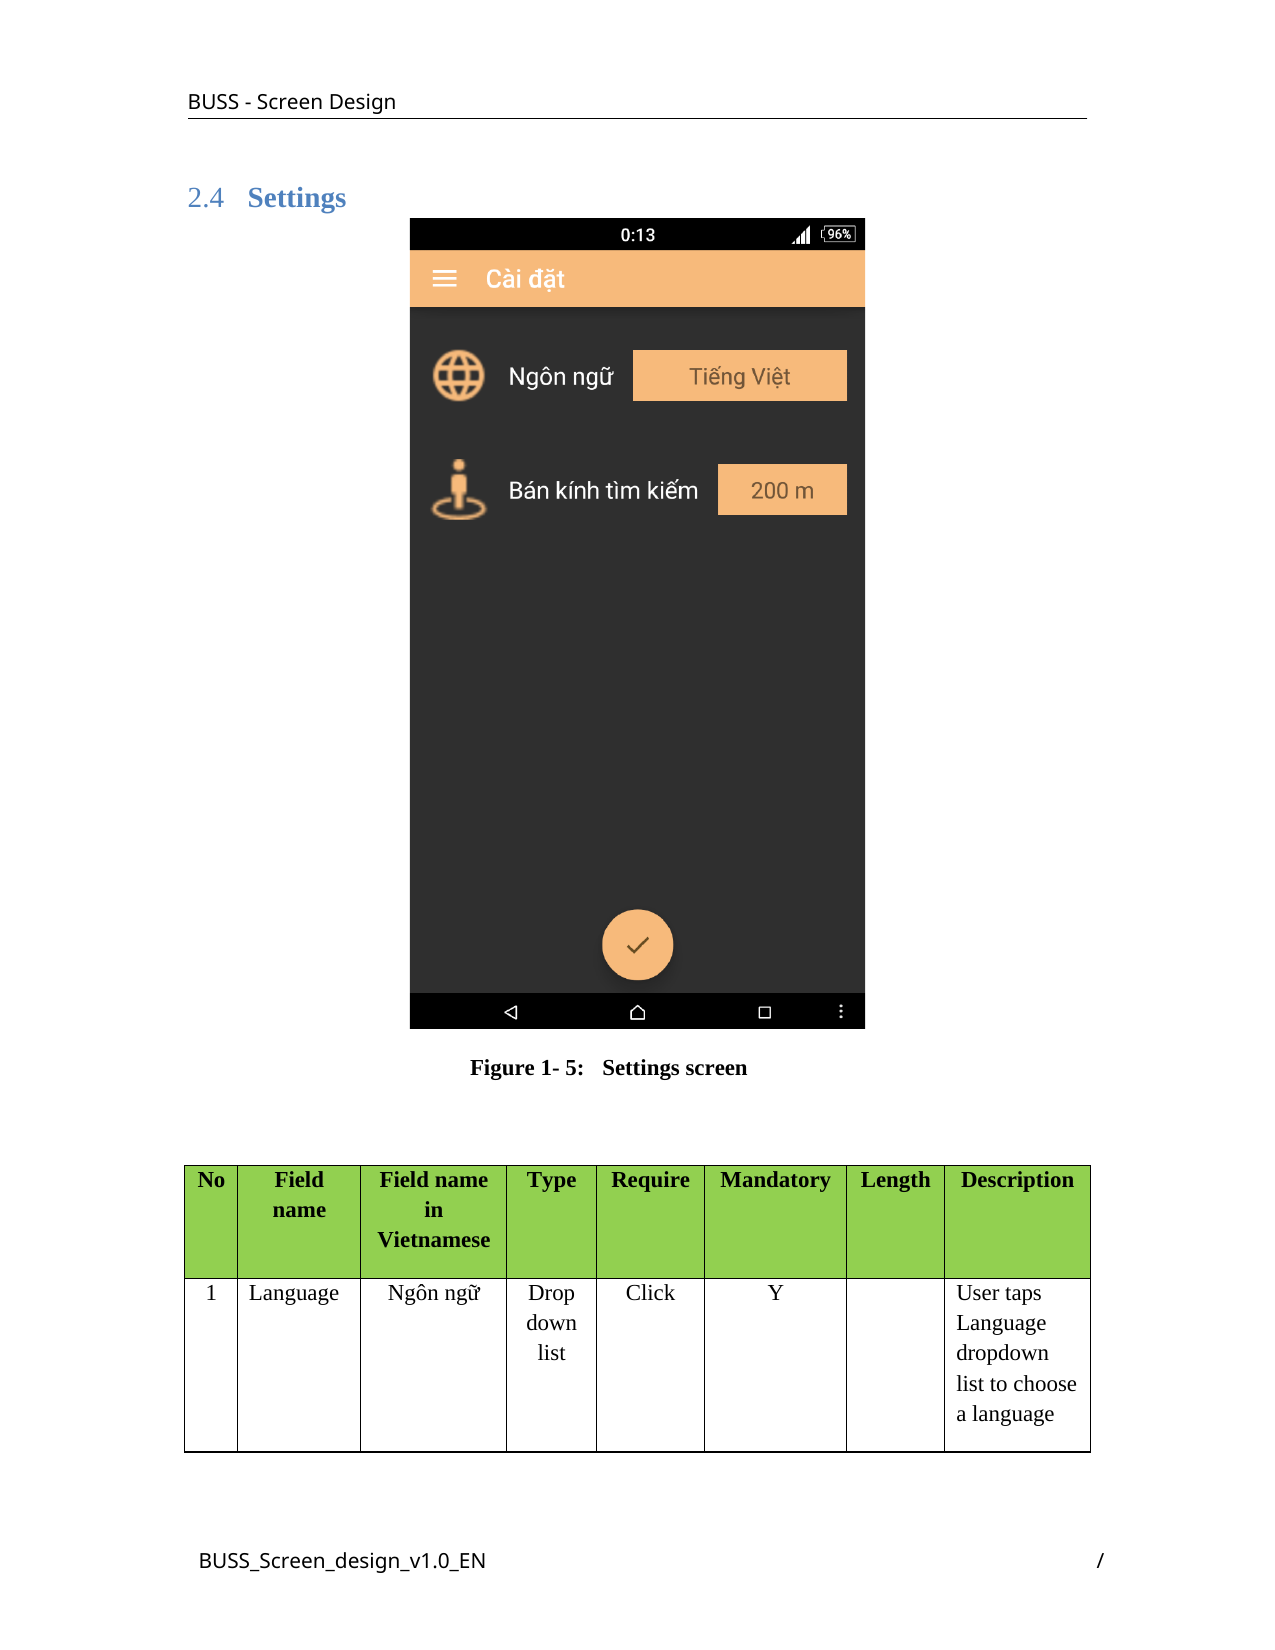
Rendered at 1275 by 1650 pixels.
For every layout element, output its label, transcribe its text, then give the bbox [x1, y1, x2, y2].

table_header Length [847, 1166, 944, 1278]
table_header Require [597, 1166, 704, 1278]
table_cell Click [597, 1279, 704, 1451]
table_cell Drop down list [507, 1279, 596, 1451]
table_header Mandatory [705, 1166, 846, 1278]
table_header Field name in Vietnamese [361, 1166, 506, 1278]
table_cell 1 [185, 1279, 237, 1451]
list Settings screen [187, 1054, 1087, 1080]
table_header Description [945, 1166, 1090, 1278]
table_header No [185, 1166, 237, 1278]
table_cell Ngôn ngữ [361, 1279, 506, 1451]
table_cell User taps Language dropdown list to choose a language [945, 1279, 1090, 1451]
table_cell Language [238, 1279, 360, 1451]
table_header Type [507, 1166, 596, 1278]
table_cell Y [705, 1279, 846, 1451]
table_header Field name [238, 1166, 360, 1278]
subtitle Settings [187, 180, 1087, 213]
picture [409, 218, 866, 1029]
table_cell [847, 1279, 944, 1451]
